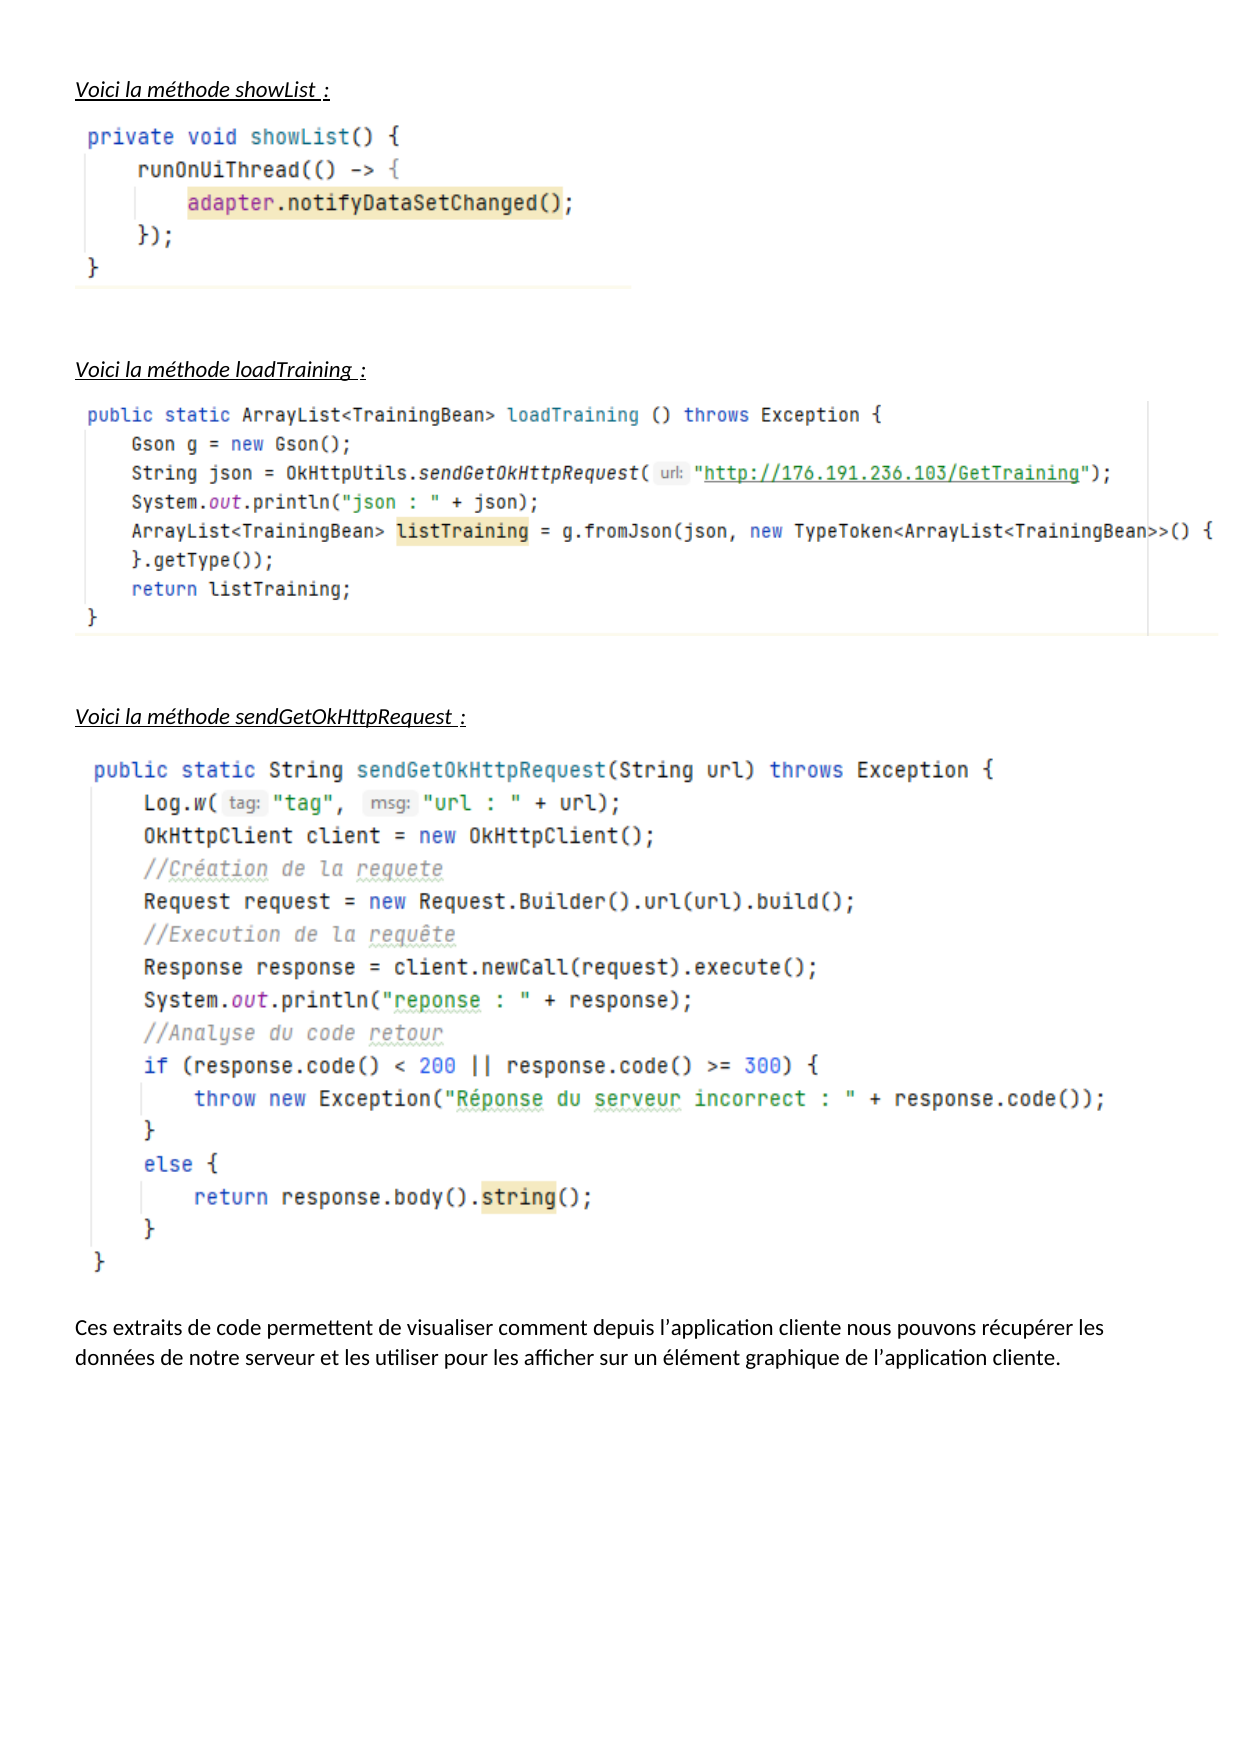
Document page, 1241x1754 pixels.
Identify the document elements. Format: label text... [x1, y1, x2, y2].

text Voici la méthode showList : [75, 75, 1165, 103]
text Voici la méthode sendGetOkHttpRequest : [75, 702, 1165, 730]
text Voici la méthode loadTraining : [75, 355, 1165, 383]
text Ces extraits de code permettent de visualiser comment depuis l’application cliente nous pouvons récupérer les données de notre serveur et les utiliser pour les afficher sur un élément graphique de l’application cliente. [75, 1313, 1165, 1371]
picture [75, 748, 1165, 1294]
picture [75, 121, 632, 289]
picture [75, 401, 1219, 636]
